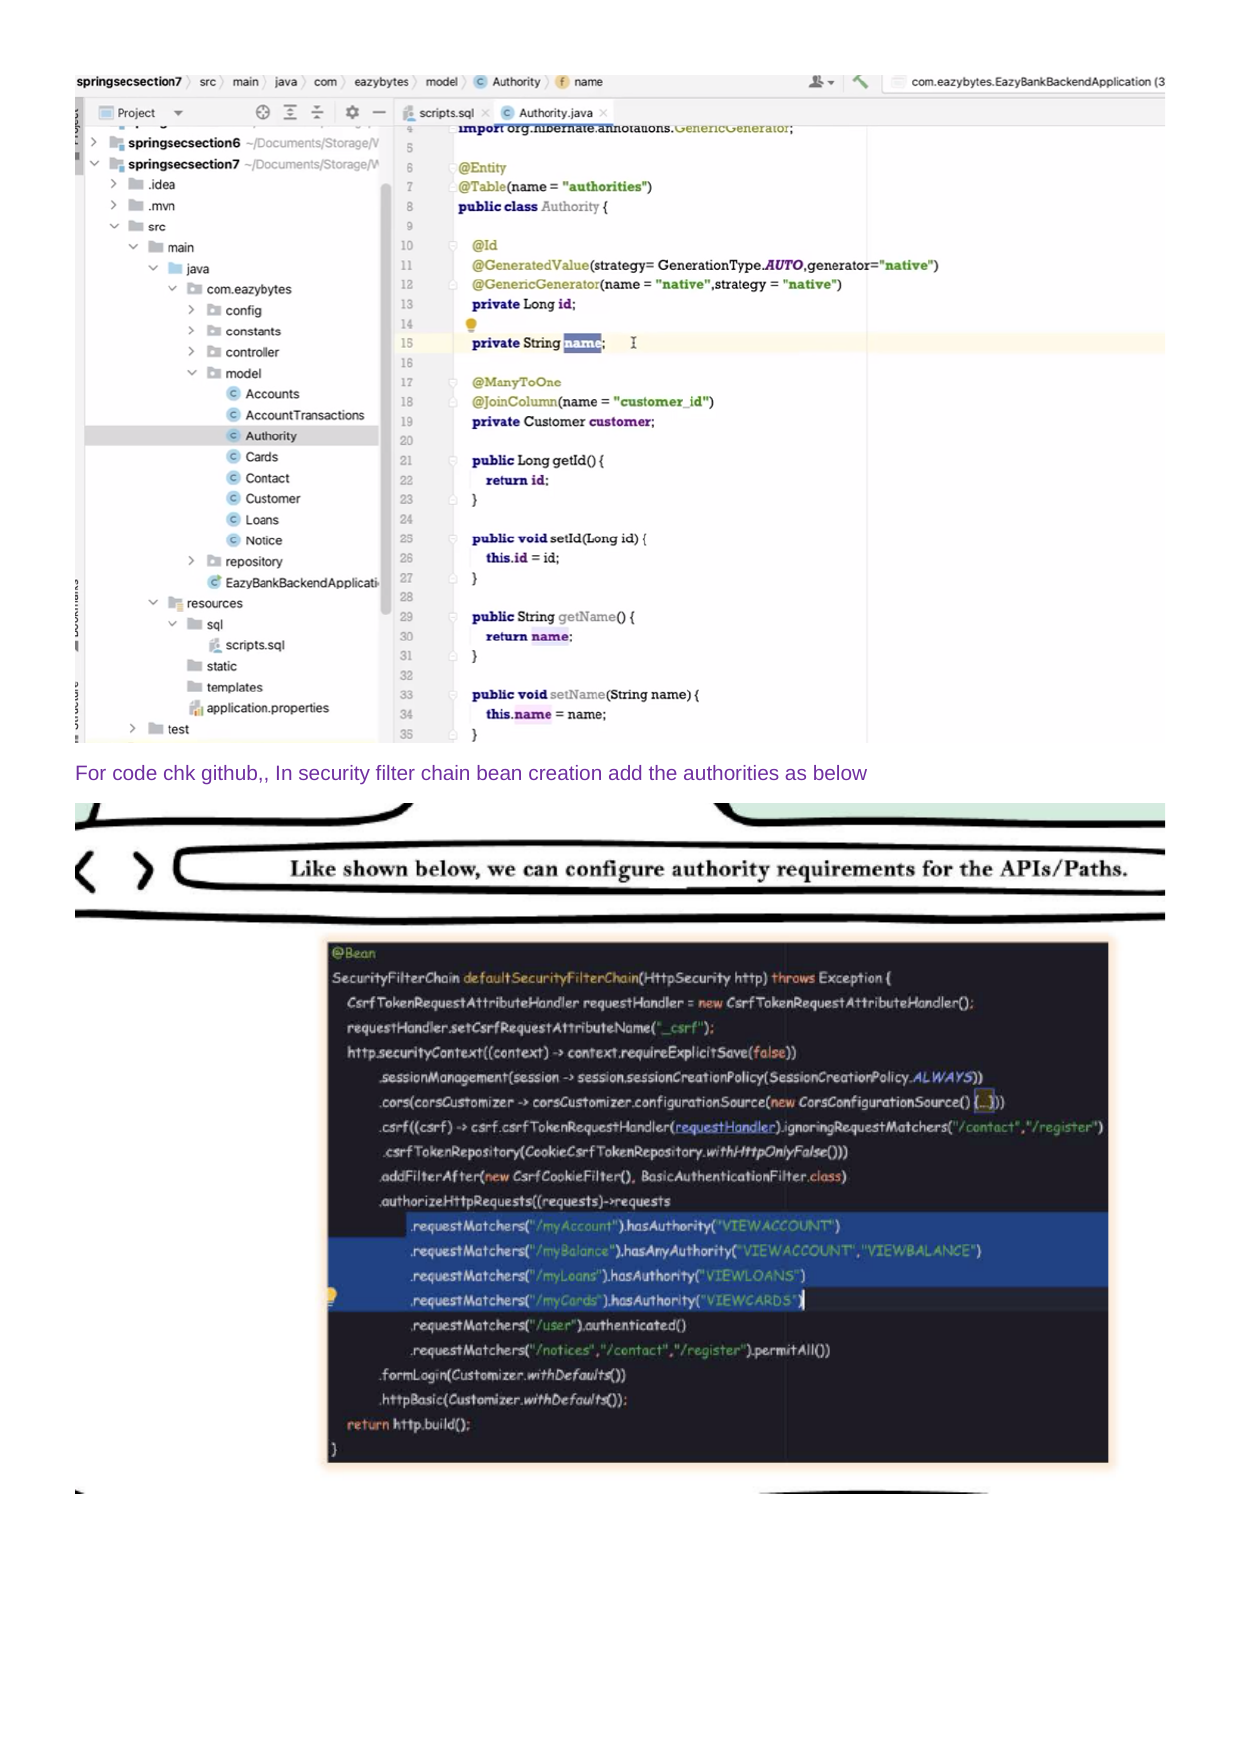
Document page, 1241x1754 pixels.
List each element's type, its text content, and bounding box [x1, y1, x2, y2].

text For code chk github,, In security filter chain bean creation add the authorities as below [75, 761, 1165, 785]
picture [75, 75, 1166, 743]
picture [75, 803, 1166, 1494]
